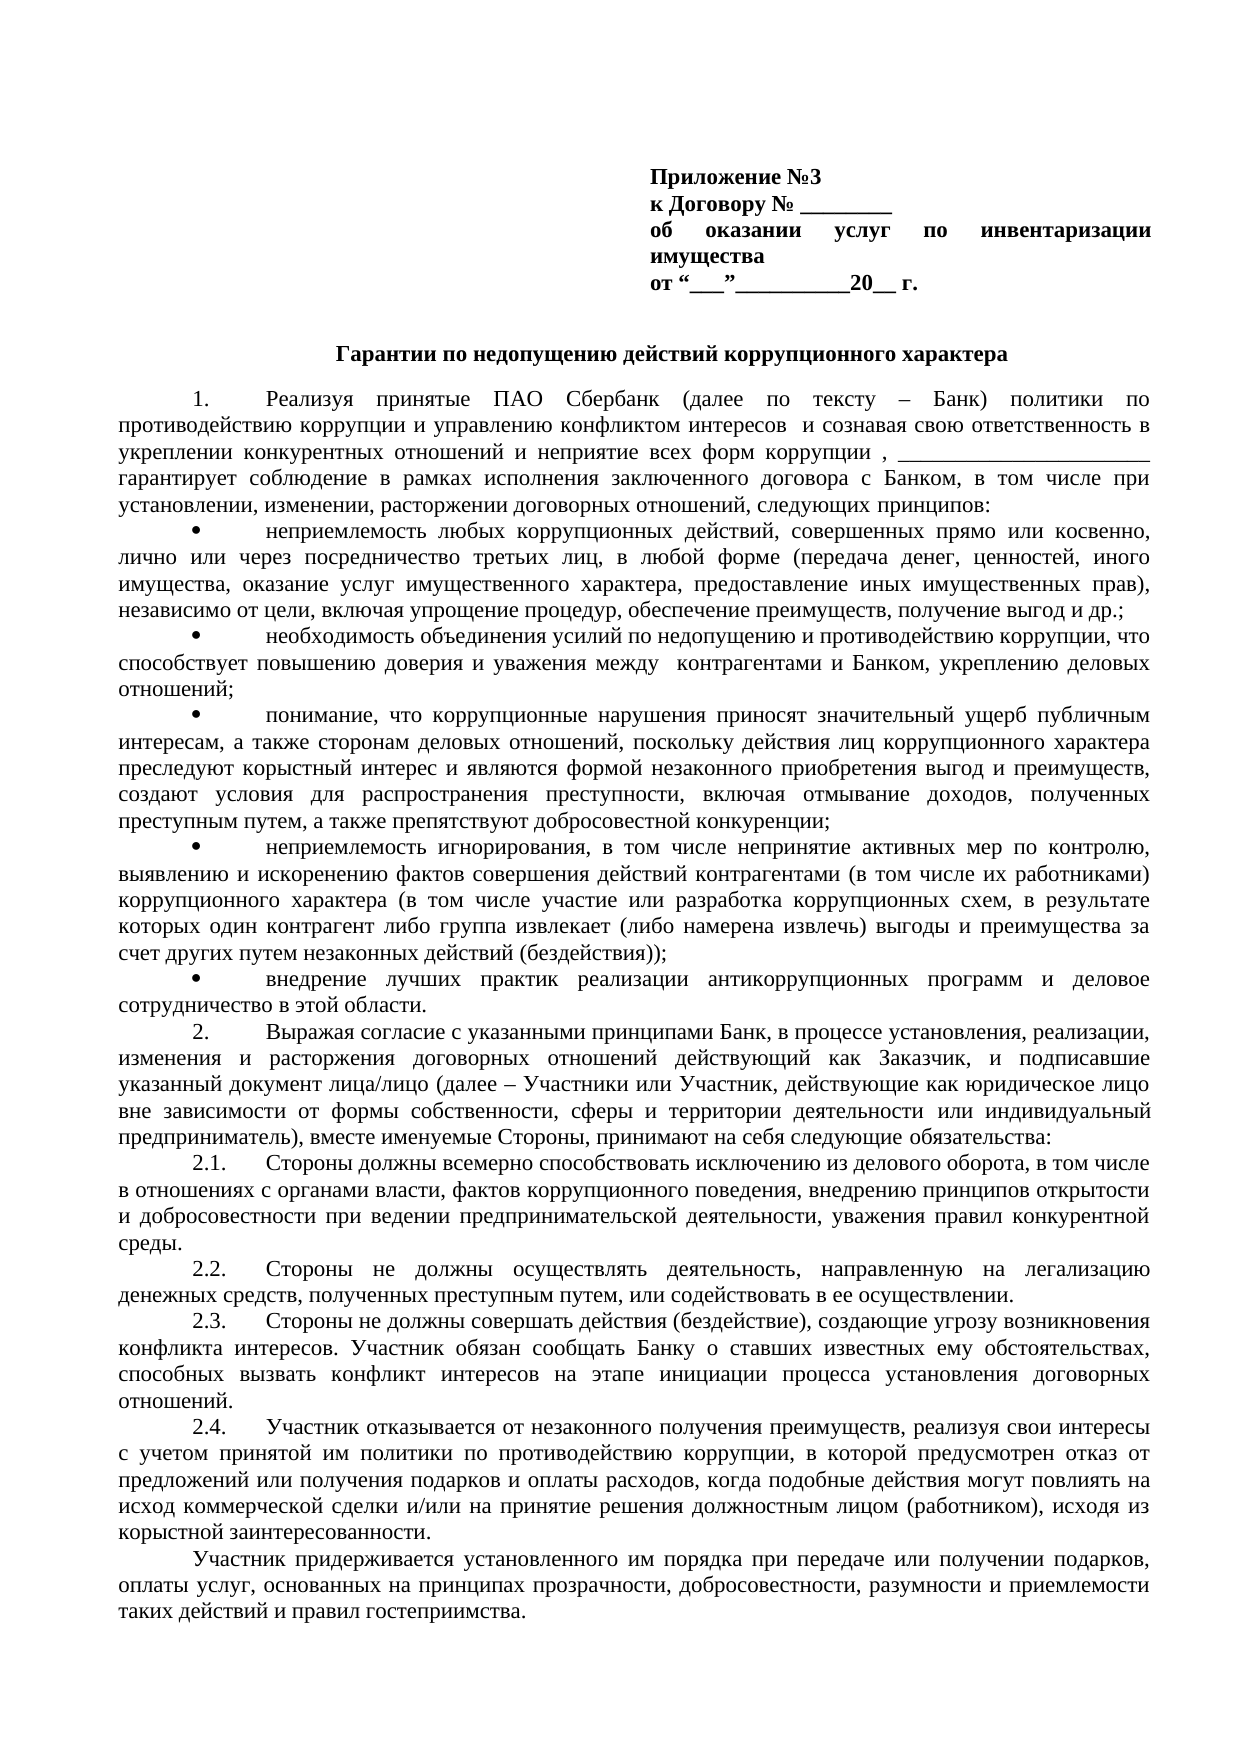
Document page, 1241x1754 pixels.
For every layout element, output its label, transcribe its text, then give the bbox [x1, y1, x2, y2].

list понимание, что коррупционные нарушения приносят значительный ущерб публичным интересам, а также сторонам деловых отношений, поскольку действия лиц коррупционного характера преследуют корыстный интерес и являются формой незаконного приобретения выгод и преимуществ, создают условия для распространения преступности, включая отмывание доходов, полученных преступным путем, а также препятствуют добросовестной конкуренции; [118, 701, 1152, 833]
text от “___”__________20__ г. [650, 269, 1152, 295]
list Участник отказывается от незаконного получения преимуществ, реализуя свои интересы с учетом принятой им политики по противодействию коррупции, в которой предусмотрен отказ от предложений или получения подарков и оплаты расходов, когда подобные действия могут повлиять на исход коммерческой сделки и/или на принятие решения должностным лицом (работником), исходя из корыстной заинтересованности. [118, 1413, 1152, 1545]
text Приложение №3 [650, 163, 1152, 189]
text об оказании услуг по инвентаризации имущества [650, 216, 1152, 269]
text к Договору № ________ [650, 189, 1152, 216]
list неприемлемость игнорирования, в том числе непринятие активных мер по контролю, выявлению и искоренению фактов совершения действий контрагентами (в том числе их работниками) коррупционного характера (в том числе участие или разработка коррупционных схем, в результате которых один контрагент либо группа извлекает (либо намерена извлечь) выгоды и преимущества за счет других путем незаконных действий (бездействия)); [118, 833, 1152, 965]
list Стороны не должны совершать действия (бездействие), создающие угрозу возникновения конфликта интересов. Участник обязан сообщать Банку о ставших известных ему обстоятельствах, способных вызвать конфликт интересов на этапе инициации процесса установления договорных отношений. [118, 1308, 1152, 1413]
list внедрение лучших практик реализации антикоррупционных программ и деловое сотрудничество в этой области. [118, 965, 1152, 1018]
text Гарантии по недопущению действий коррупционного характера [118, 340, 1152, 366]
list Стороны не должны осуществлять деятельность, направленную на легализацию денежных средств, полученных преступным путем, или содействовать в ее осуществлении. [118, 1255, 1152, 1308]
list неприемлемость любых коррупционных действий, совершенных прямо или косвенно, лично или через посредничество третьих лиц, в любой форме (передача денег, ценностей, иного имущества, оказание услуг имущественного характера, предоставление иных имущественных прав), независимо от цели, включая упрощение процедур, обеспечение преимуществ, получение выгод и др.; [118, 517, 1152, 622]
list Стороны должны всемерно способствовать исключению из делового оборота, в том числе в отношениях с органами власти, фактов коррупционного поведения, внедрению принципов открытости и добросовестности при ведении предпринимательской деятельности, уважения правил конкурентной среды. [118, 1149, 1152, 1255]
text Участник придерживается установленного им порядка при передаче или получении подарков, оплаты услуг, основанных на принципах прозрачности, добросовестности, разумности и приемлемости таких действий и правил гостеприимства. [118, 1545, 1152, 1624]
list Выражая согласие с указанными принципами Банк, в процессе установления, реализации, изменения и расторжения договорных отношений действующий как Заказчик, и подписавшие указанный документ лица/лицо (далее – Участники или Участник, действующие как юридическое лицо вне зависимости от формы собственности, сферы и территории деятельности или индивидуальный предприниматель), вместе именуемые Стороны, принимают на себя следующие обязательства: [118, 1018, 1152, 1149]
list необходимость объединения усилий по недопущению и противодействию коррупции, что способствует повышению доверия и уважения между контрагентами и Банком, укреплению деловых отношений; [118, 622, 1152, 701]
list Реализуя принятые ПАО Сбербанк (далее по тексту – Банк) политики по противодействию коррупции и управлению конфликтом интересов и сознавая свою ответственность в укреплении конкурентных отношений и неприятие всех форм коррупции , ______________________ гарантирует соблюдение в рамках исполнения заключенного договора с Банком, в том числе при установлении, изменении, расторжении договорных отношений, следующих принципов: [118, 385, 1152, 517]
